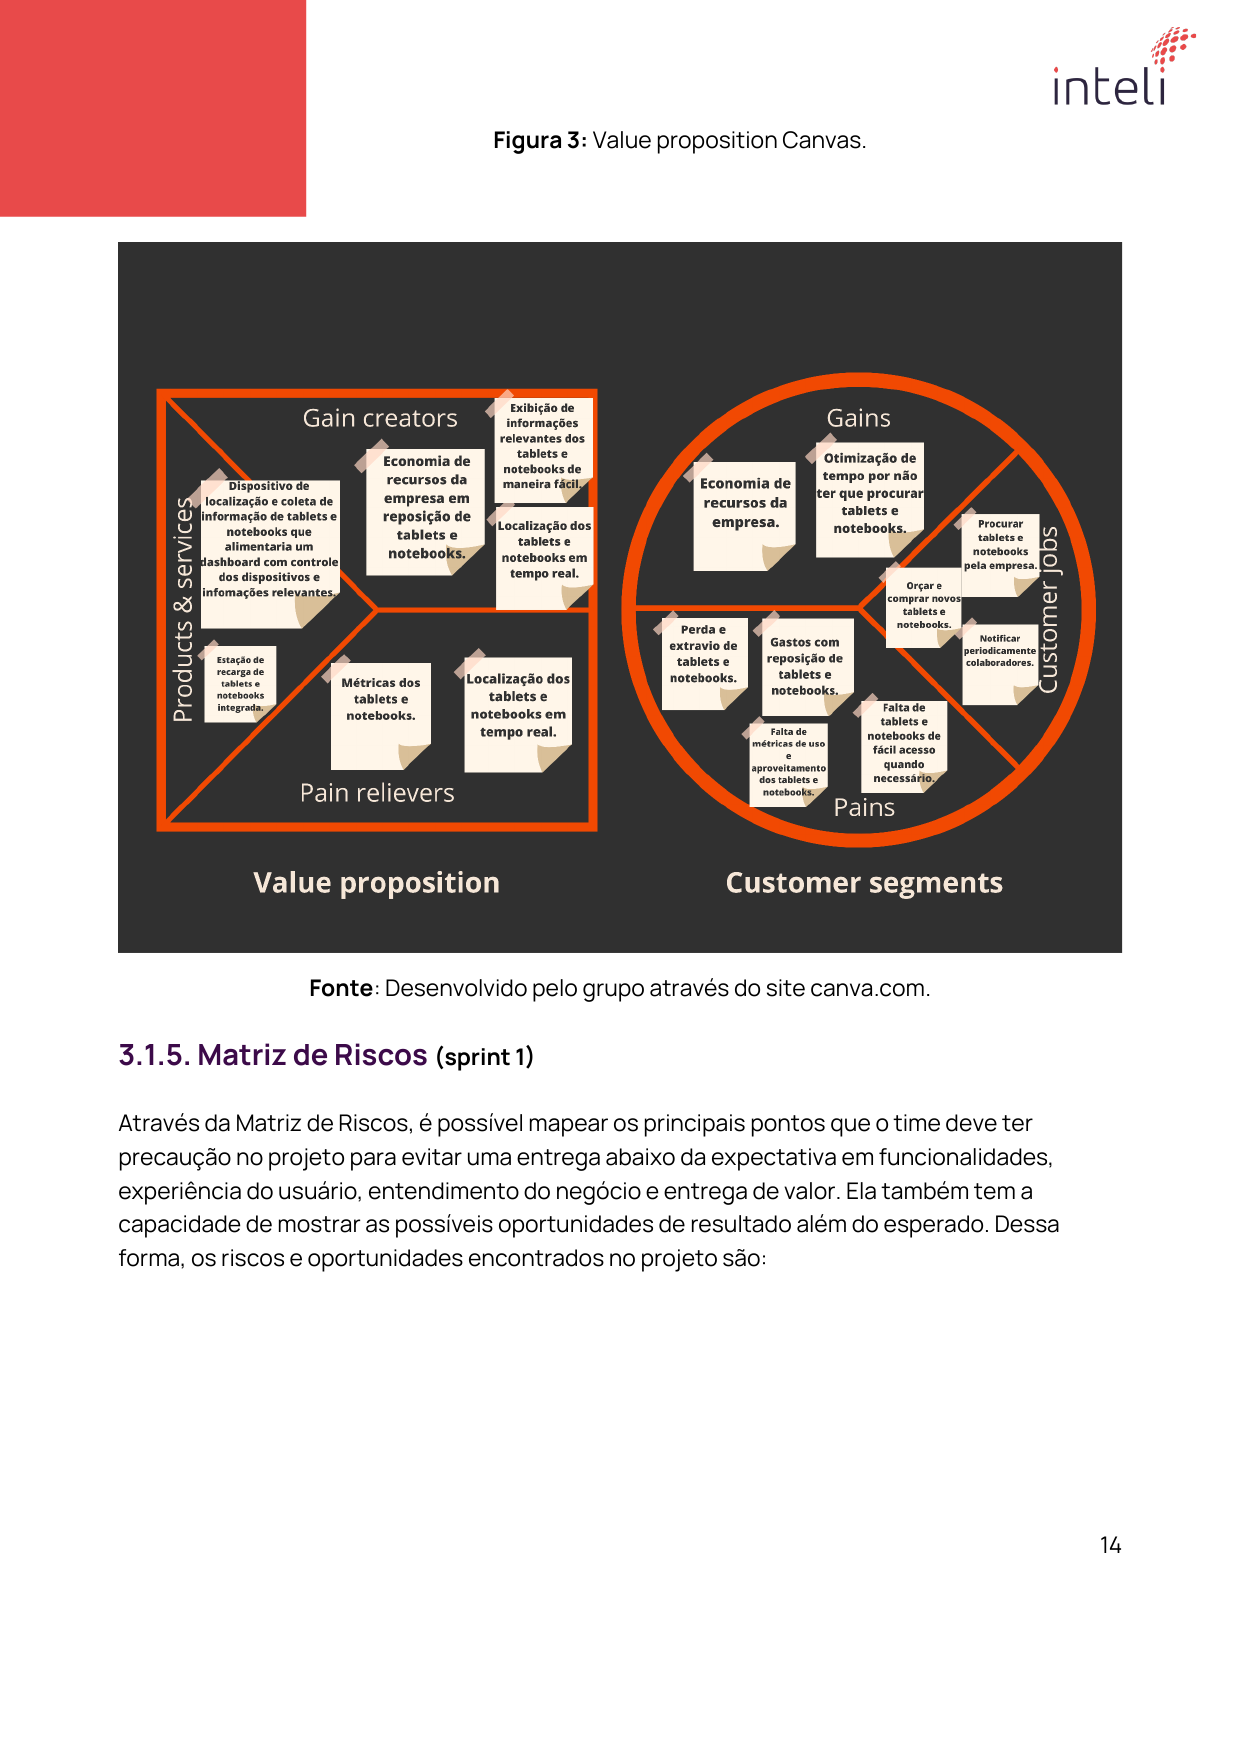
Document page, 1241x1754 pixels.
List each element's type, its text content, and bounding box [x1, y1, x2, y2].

picture [1054, 27, 1197, 105]
text Figura 3: Value proposition Canvas. [118, 124, 1122, 242]
text Através da Matriz de Riscos, é possível mapear os principais pontos que o time deve ter precaução no projeto para evitar uma entrega abaixo da expectativa em funcionalidades, experiência do usuário, entendimento do negócio e entrega de valor. Ela também tem a capacidade de mostrar as possíveis oportunidades de resultado além do esperado. Dessa forma, os riscos e oportunidades encontrados no projeto são: [118, 1107, 1122, 1274]
text Fonte: Desenvolvido pelo grupo através do site canva.com. [118, 972, 1122, 1003]
picture [0, 0, 307, 217]
text 3.1.5. Matriz de Riscos (sprint 1) [118, 1035, 1122, 1074]
picture [118, 242, 1123, 953]
